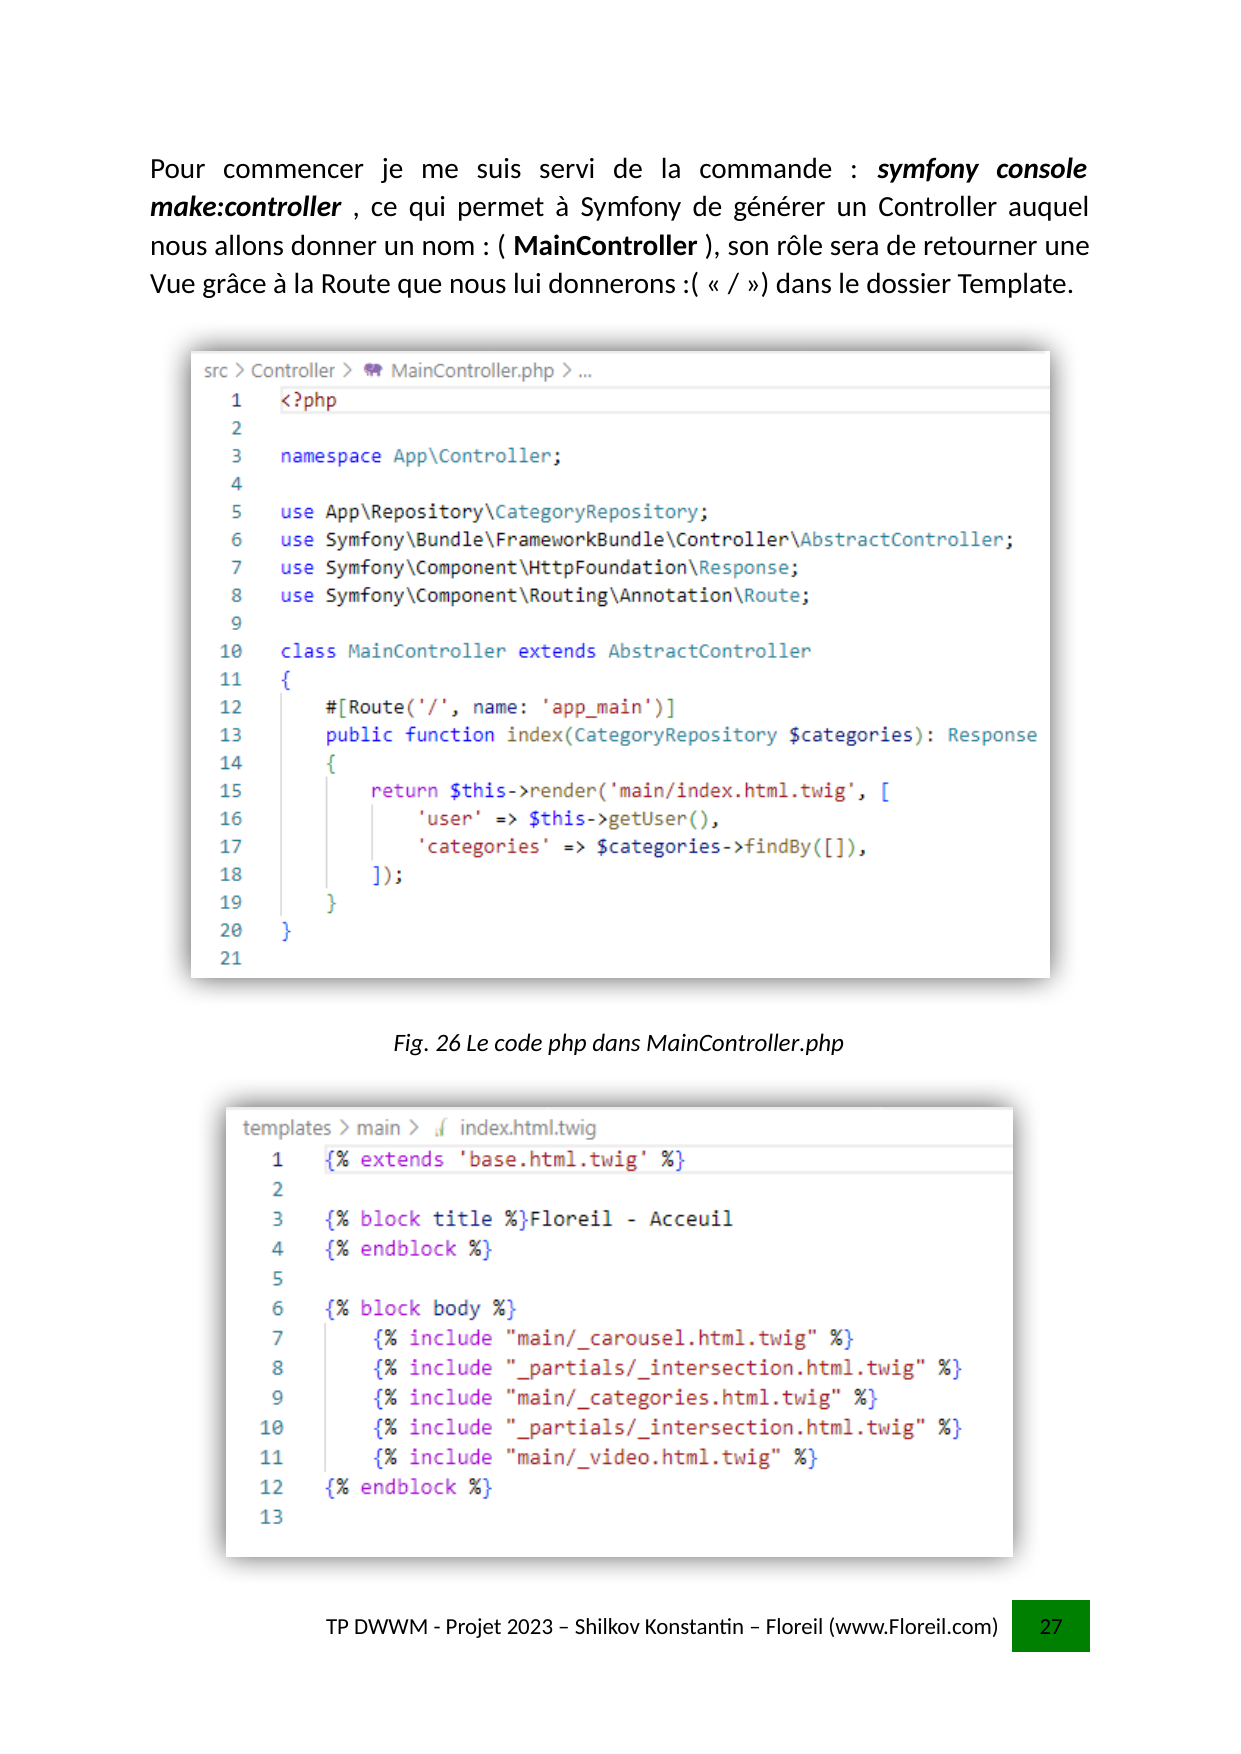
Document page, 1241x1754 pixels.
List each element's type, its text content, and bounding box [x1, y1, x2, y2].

picture [191, 351, 1050, 978]
picture [226, 1107, 1013, 1557]
text Fig. 26 Le code php dans MainController.php [150, 1027, 1090, 1057]
text Pour commencer je me suis servi de la commande : symfony console make:controller , ce qui permet à Symfony de générer un Controller auquel nous allons donner un nom : ( MainController ), son rôle sera de retourner une Vue grâce à la Route que nous lui donnerons :( « / ») dans le dossier Template. [150, 150, 1090, 301]
